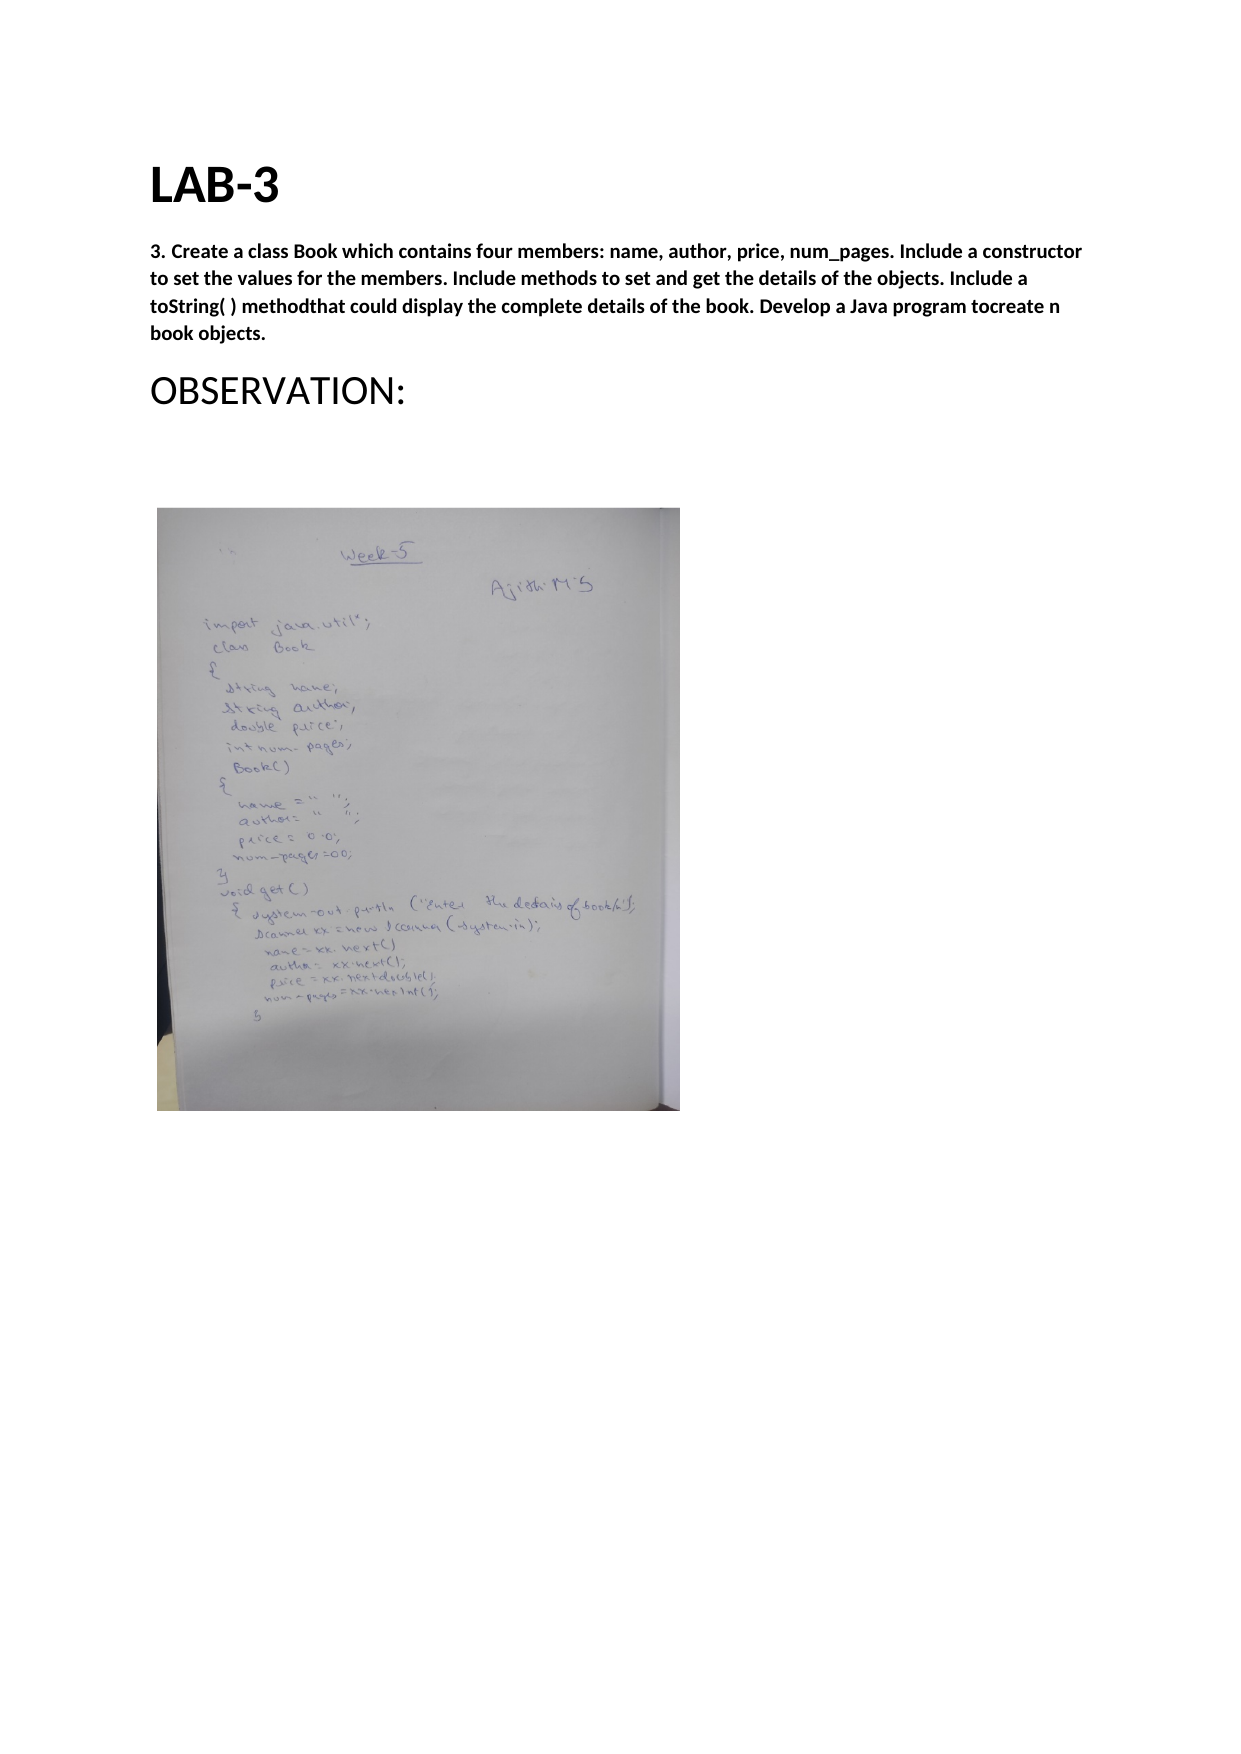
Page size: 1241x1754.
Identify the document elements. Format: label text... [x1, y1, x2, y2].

text 3. Create a class Book which contains four members: name, author, price, num_pages. Include a constructor to set the values for the members. Include methods to set and get the details of the objects. Include a toString( ) methodthat could display the complete details of the book. Develop a Java program tocreate n book objects. [150, 238, 1090, 346]
text LAB-3 [150, 150, 1090, 216]
picture [157, 508, 680, 1110]
text OBSERVATION: [150, 364, 1090, 415]
